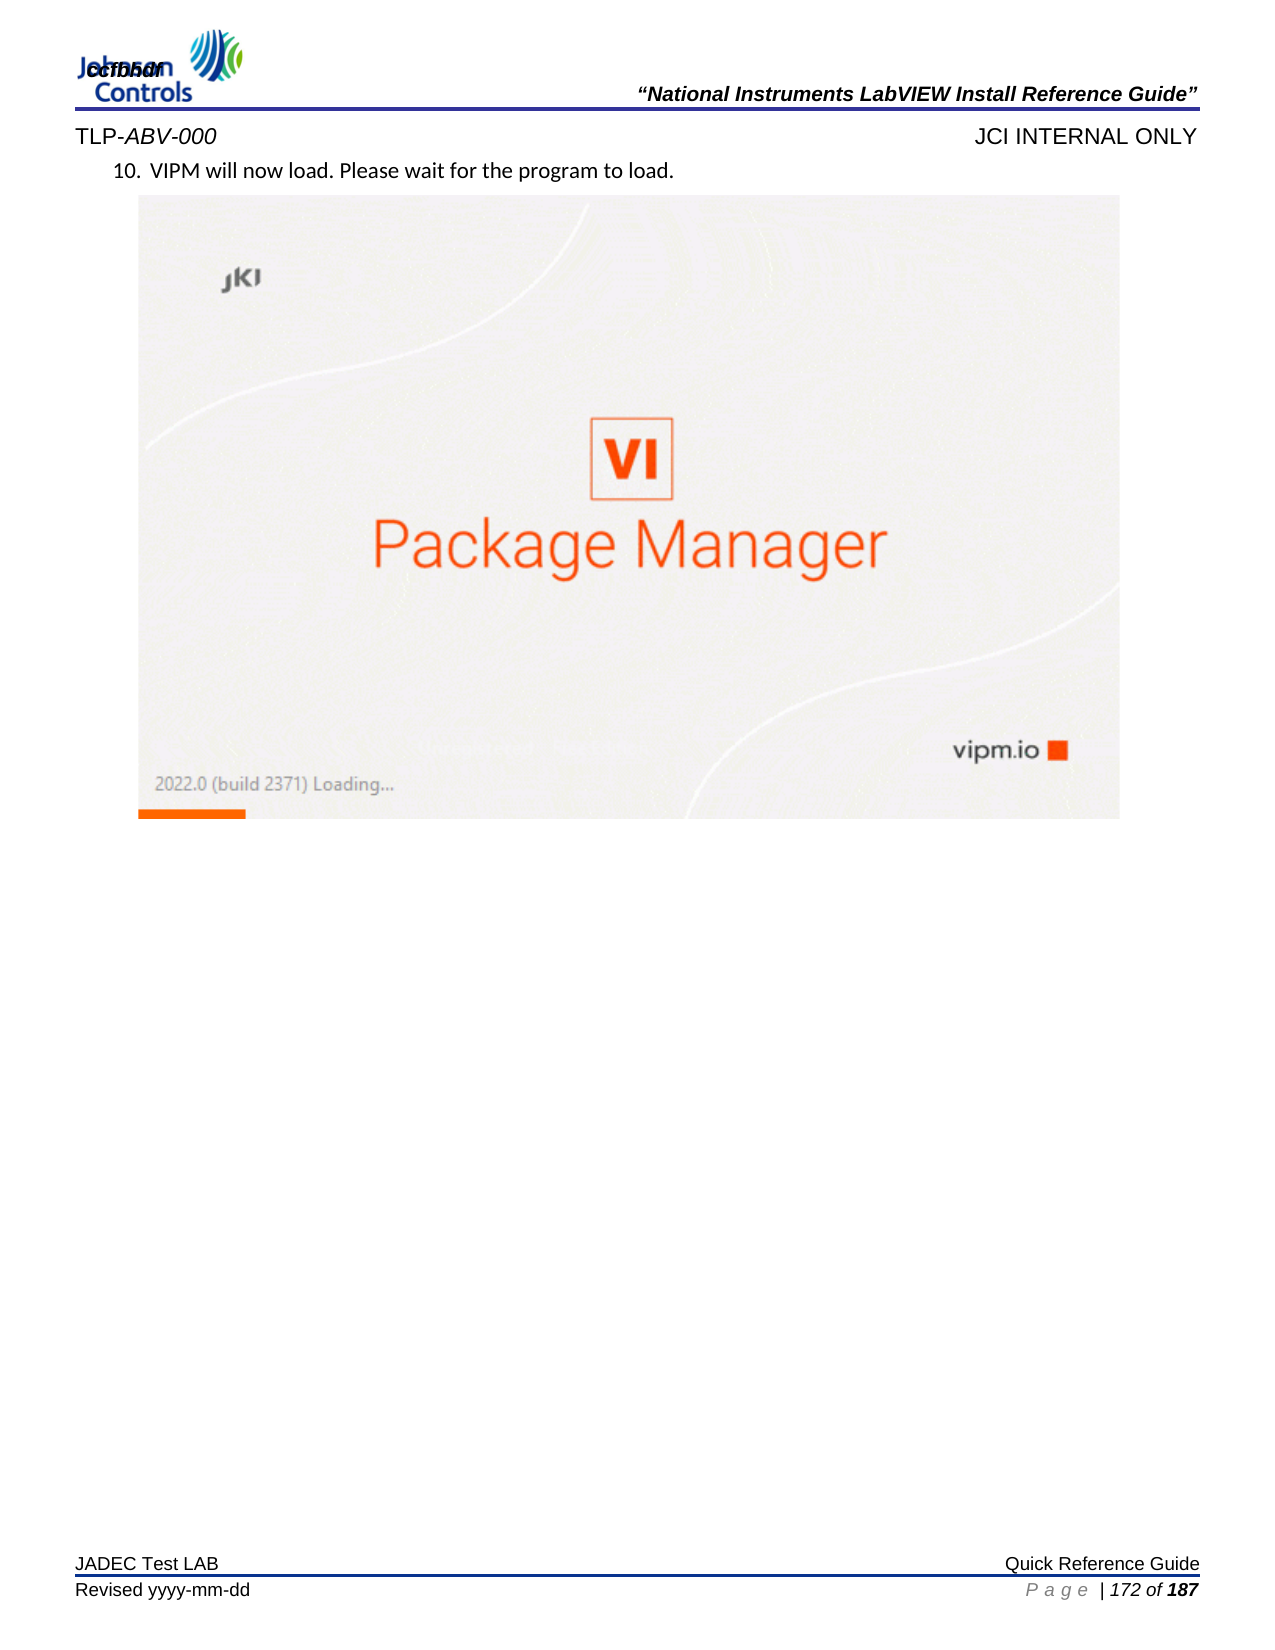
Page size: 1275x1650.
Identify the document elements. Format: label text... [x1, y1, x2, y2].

picture [76, 26, 246, 105]
picture [138, 195, 1120, 819]
list VIPM will now load. Please wait for the program to load. [112, 156, 1200, 184]
